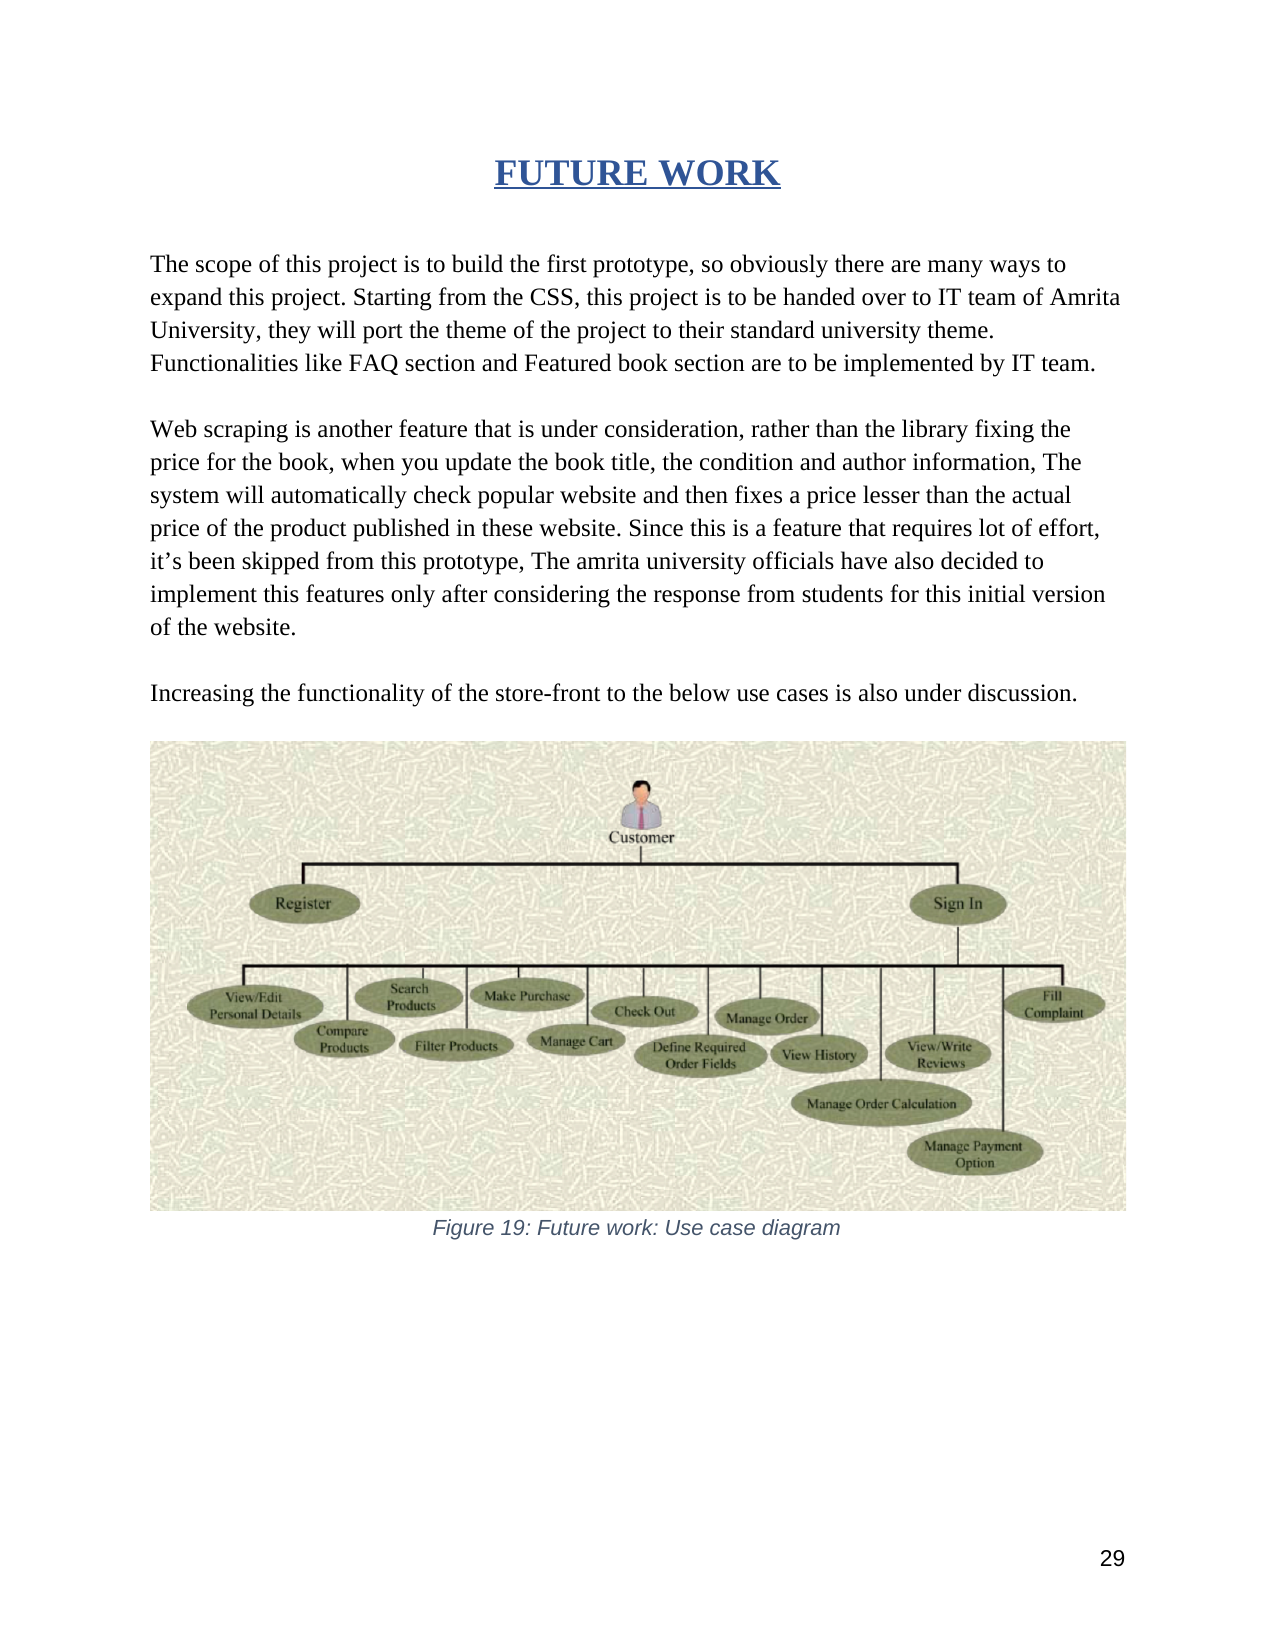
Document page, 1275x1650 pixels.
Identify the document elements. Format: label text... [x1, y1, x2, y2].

text Increasing the functionality of the store-front to the below use cases is also under discussion. [150, 678, 1125, 707]
text Figure 19: Future work: Use case diagram [150, 1214, 1125, 1240]
text Web scraping is another feature that is under consideration, rather than the library fixing the price for the book, when you update the book title, the condition and author information, The system will automatically check popular website and then fixes a price lesser than the actual price of the product published in these website. Since this is a feature that requires lot of effort, it’s been skipped from this prototype, The amrita university officials have also decided to implement this features only after considering the response from students for this initial version of the website. [150, 414, 1125, 641]
text The scope of this project is to build the first prototype, so obviously there are many ways to expand this project. Starting from the CSS, this project is to be handed over to IT team of Amrita University, they will port the theme of the project to their standard university theme. Functionalities like FAQ section and Featured book section are to be implemented by IT team. [150, 249, 1125, 377]
subtitle FUTURE WORK [150, 150, 1125, 193]
picture [150, 741, 1127, 1211]
